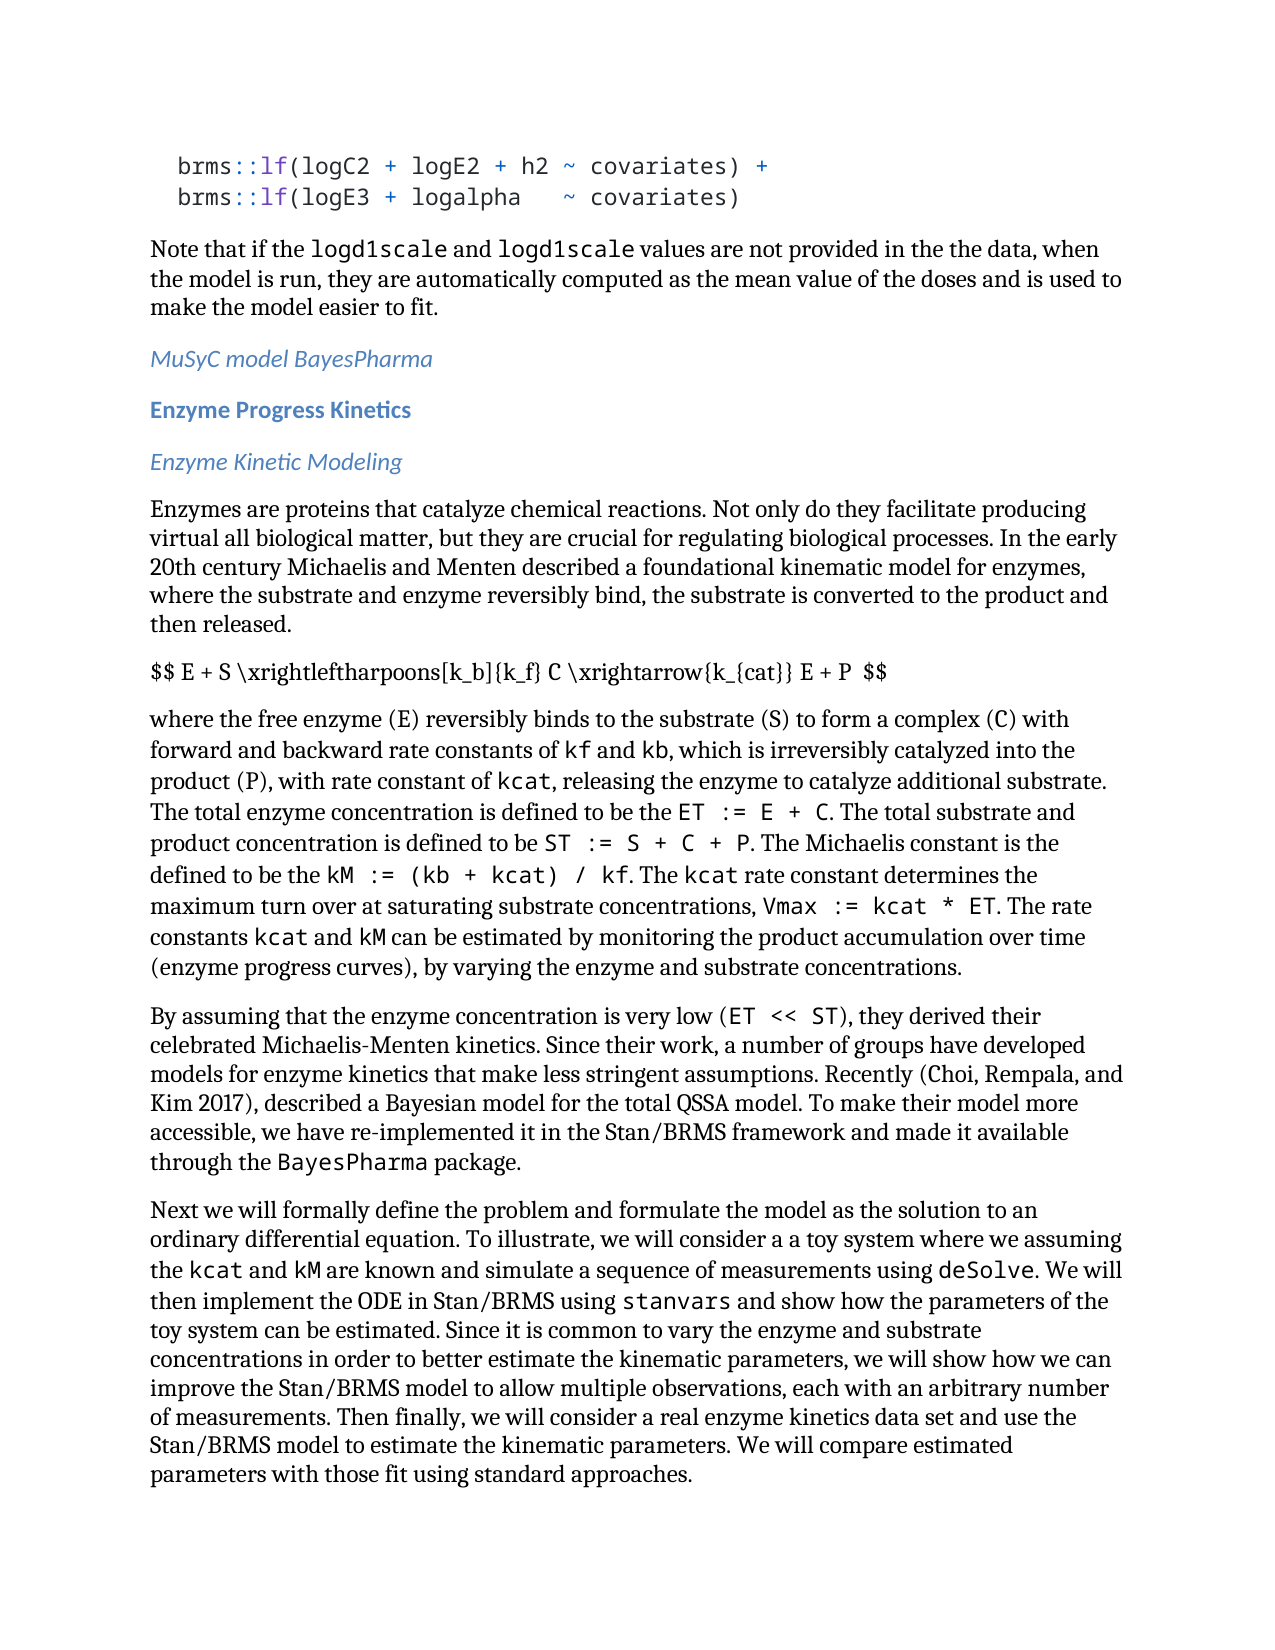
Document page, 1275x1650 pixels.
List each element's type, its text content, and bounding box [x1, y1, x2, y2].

subtitle MuSyC model BayesPharma [150, 343, 1125, 373]
subtitle Enzyme Kinetic Modeling [150, 446, 1125, 476]
text where the free enzyme (E) reversibly binds to the substrate (S) to form a complex (C) with forward and backward rate constants of kf and kb, which is irreversibly catalyzed into the product (P), with rate constant of kcat, releasing the enzyme to catalyze additional substrate. The total enzyme concentration is defined to be the ET := E + C. The total substrate and product concentration is defined to be ST := S + C + P. The Michaelis constant is the defined to be the kM := (kb + kcat) / kf. The kcat rate constant determines the maximum turn over at saturating substrate concentrations, Vmax := kcat * ET. The rate constants kcat and kM can be estimated by monitoring the product accumulation over time (enzyme progress curves), by varying the enzyme and substrate concentrations. [150, 705, 1125, 981]
text $$ E + S \xrightleftharpoons[k_b]{k_f} C \xrightarrow{k_{cat}} E + P $$ [150, 657, 1125, 686]
text By assuming that the enzyme concentration is very low (ET << ST), they derived their celebrated Michaelis-Menten kinetics. Since their work, a number of groups have developed models for enzyme kinetics that make less stringent assumptions. Recently (Choi, Rempala, and Kim 2017), described a Bayesian model for the total QSSA model. To make their model more accessible, we have re-implemented it in the Stan/BRMS framework and made it available through the BayesPharma package. [150, 1000, 1125, 1177]
text Enzymes are proteins that catalyze chemical reactions. Not only do they facilitate producing virtual all biological matter, but they are crucial for regulating biological processes. In the early 20th century Michaelis and Menten described a foundational kinematic model for enzymes, where the substrate and enzyme reversibly bind, the substrate is converted to the product and then released. [150, 495, 1125, 639]
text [150, 150, 1125, 212]
text Note that if the logd1scale and logd1scale values are not provided in the the data, when the model is run, they are automatically computed as the mean value of the doses and is used to make the model easier to fit. [150, 233, 1125, 322]
text Next we will formally define the problem and formulate the model as the solution to an ordinary differential equation. To illustrate, we will consider a a toy system where we assuming the kcat and kM are known and simulate a sequence of measurements using deSolve. We will then implement the ODE in Stan/BRMS using stanvars and show how the parameters of the toy system can be estimated. Since it is common to vary the enzyme and substrate concentrations in order to better estimate the kinematic parameters, we will show how we can improve the Stan/BRMS model to allow multiple observations, each with an arbitrary number of measurements. Then finally, we will consider a real enzyme kinetics data set and use the Stan/BRMS model to estimate the kinematic parameters. We will compare estimated parameters with those fit using standard approaches. [150, 1196, 1125, 1489]
subtitle Enzyme Progress Kinetics [150, 394, 1125, 425]
